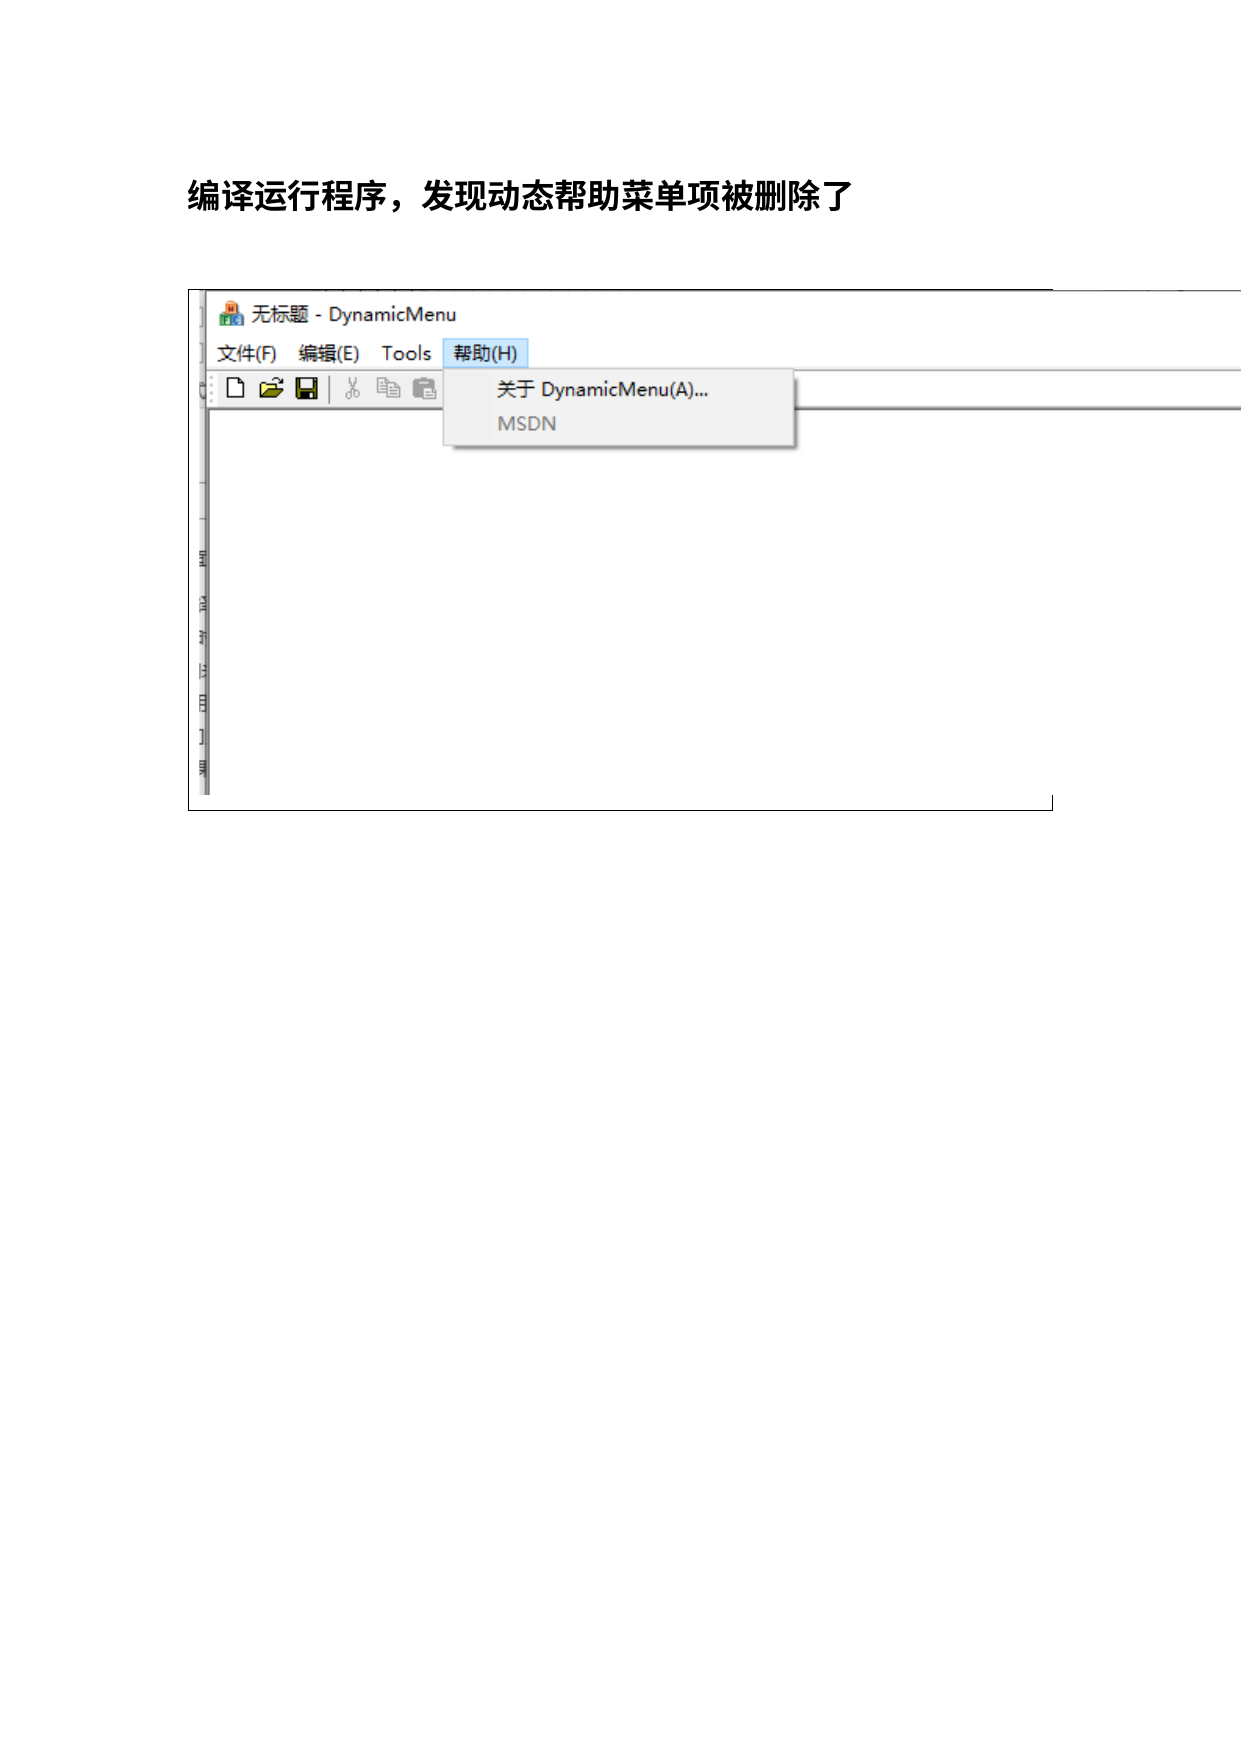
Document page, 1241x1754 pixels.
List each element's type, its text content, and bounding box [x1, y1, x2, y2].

subtitle 编译运行程序，发现动态帮助菜单项被删除了 [187, 162, 1053, 227]
table_header [189, 290, 1052, 810]
picture [199, 290, 1241, 795]
